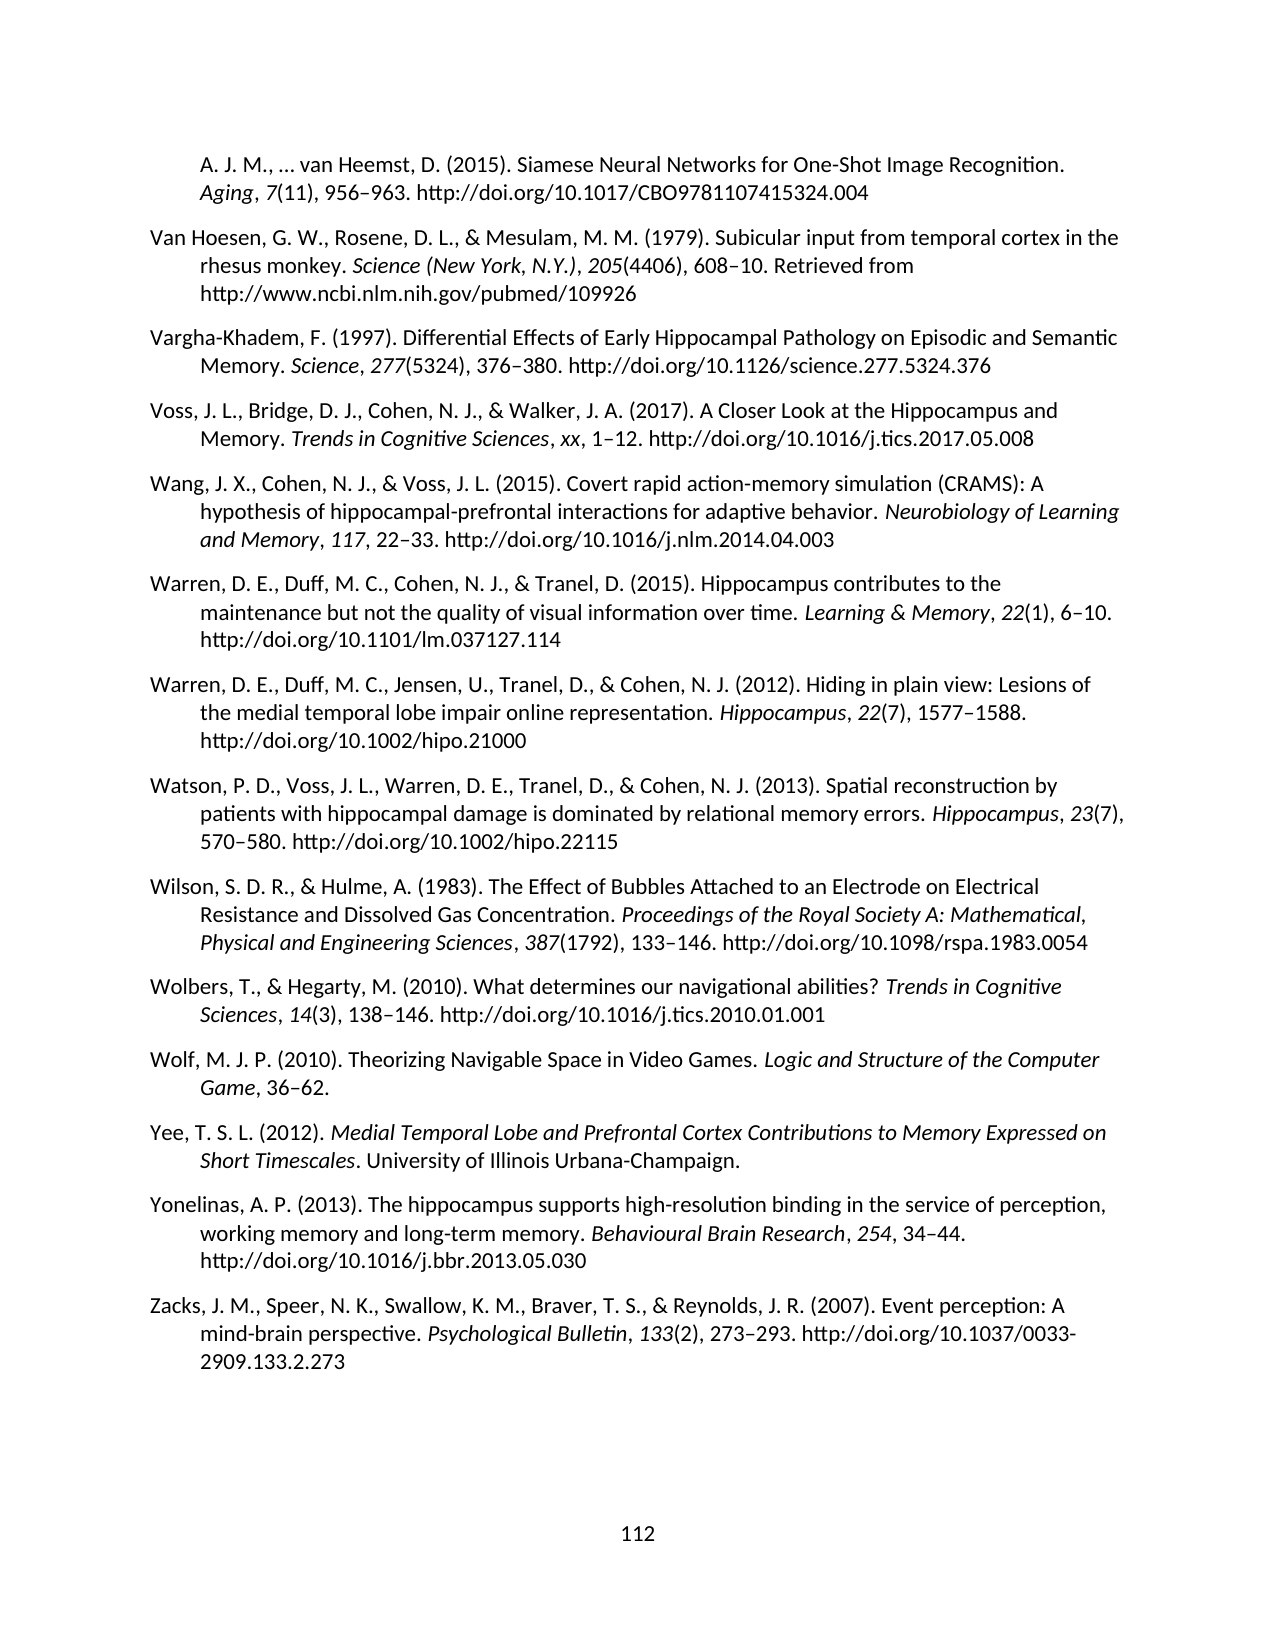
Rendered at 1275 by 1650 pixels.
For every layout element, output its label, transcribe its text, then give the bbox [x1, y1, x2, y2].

text Zacks, J. M., Speer, N. K., Swallow, K. M., Braver, T. S., & Reynolds, J. R. (2007). Event perception: A mind-brain perspective. Psychological Bulletin, 133(2), 273–293. http://doi.org/10.1037/0033-2909.133.2.273 [150, 1291, 1125, 1375]
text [150, 150, 1125, 206]
text Yee, T. S. L. (2012). Medial Temporal Lobe and Prefrontal Cortex Contributions to Memory Expressed on Short Timescales. University of Illinois Urbana-Champaign. [150, 1118, 1125, 1174]
text Watson, P. D., Voss, J. L., Warren, D. E., Tranel, D., & Cohen, N. J. (2013). Spatial reconstruction by patients with hippocampal damage is dominated by relational memory errors. Hippocampus, 23(7), 570–580. http://doi.org/10.1002/hipo.22115 [150, 771, 1125, 855]
text Yonelinas, A. P. (2013). The hippocampus supports high-resolution binding in the service of perception, working memory and long-term memory. Behavioural Brain Research, 254, 34–44. http://doi.org/10.1016/j.bbr.2013.05.030 [150, 1191, 1125, 1275]
text Wolbers, T., & Hegarty, M. (2010). What determines our navigational abilities? Trends in Cognitive Sciences, 14(3), 138–146. http://doi.org/10.1016/j.tics.2010.01.001 [150, 972, 1125, 1028]
text Van Hoesen, G. W., Rosene, D. L., & Mesulam, M. M. (1979). Subicular input from temporal cortex in the rhesus monkey. Science (New York, N.Y.), 205(4406), 608–10. Retrieved from http://www.ncbi.nlm.nih.gov/pubmed/109926 [150, 223, 1125, 307]
text Warren, D. E., Duff, M. C., Cohen, N. J., & Tranel, D. (2015). Hippocampus contributes to the maintenance but not the quality of visual information over time. Learning & Memory, 22(1), 6–10. http://doi.org/10.1101/lm.037127.114 [150, 569, 1125, 654]
text Wilson, S. D. R., & Hulme, A. (1983). The Effect of Bubbles Attached to an Electrode on Electrical Resistance and Dissolved Gas Concentration. Proceedings of the Royal Society A: Mathematical, Physical and Engineering Sciences, 387(1792), 133–146. http://doi.org/10.1098/rspa.1983.0054 [150, 872, 1125, 956]
text Voss, J. L., Bridge, D. J., Cohen, N. J., & Walker, J. A. (2017). A Closer Look at the Hippocampus and Memory. Trends in Cognitive Sciences, xx, 1–12. http://doi.org/10.1016/j.tics.2017.05.008 [150, 396, 1125, 452]
text Wang, J. X., Cohen, N. J., & Voss, J. L. (2015). Covert rapid action-memory simulation (CRAMS): A hypothesis of hippocampal-prefrontal interactions for adaptive behavior. Neurobiology of Learning and Memory, 117, 22–33. http://doi.org/10.1016/j.nlm.2014.04.003 [150, 469, 1125, 553]
text Vargha-Khadem, F. (1997). Differential Effects of Early Hippocampal Pathology on Episodic and Semantic Memory. Science, 277(5324), 376–380. http://doi.org/10.1126/science.277.5324.376 [150, 323, 1125, 379]
text Wolf, M. J. P. (2010). Theorizing Navigable Space in Video Games. Logic and Structure of the Computer Game, 36–62. [150, 1045, 1125, 1101]
text Warren, D. E., Duff, M. C., Jensen, U., Tranel, D., & Cohen, N. J. (2012). Hiding in plain view: Lesions of the medial temporal lobe impair online representation. Hippocampus, 22(7), 1577–1588. http://doi.org/10.1002/hipo.21000 [150, 670, 1125, 754]
